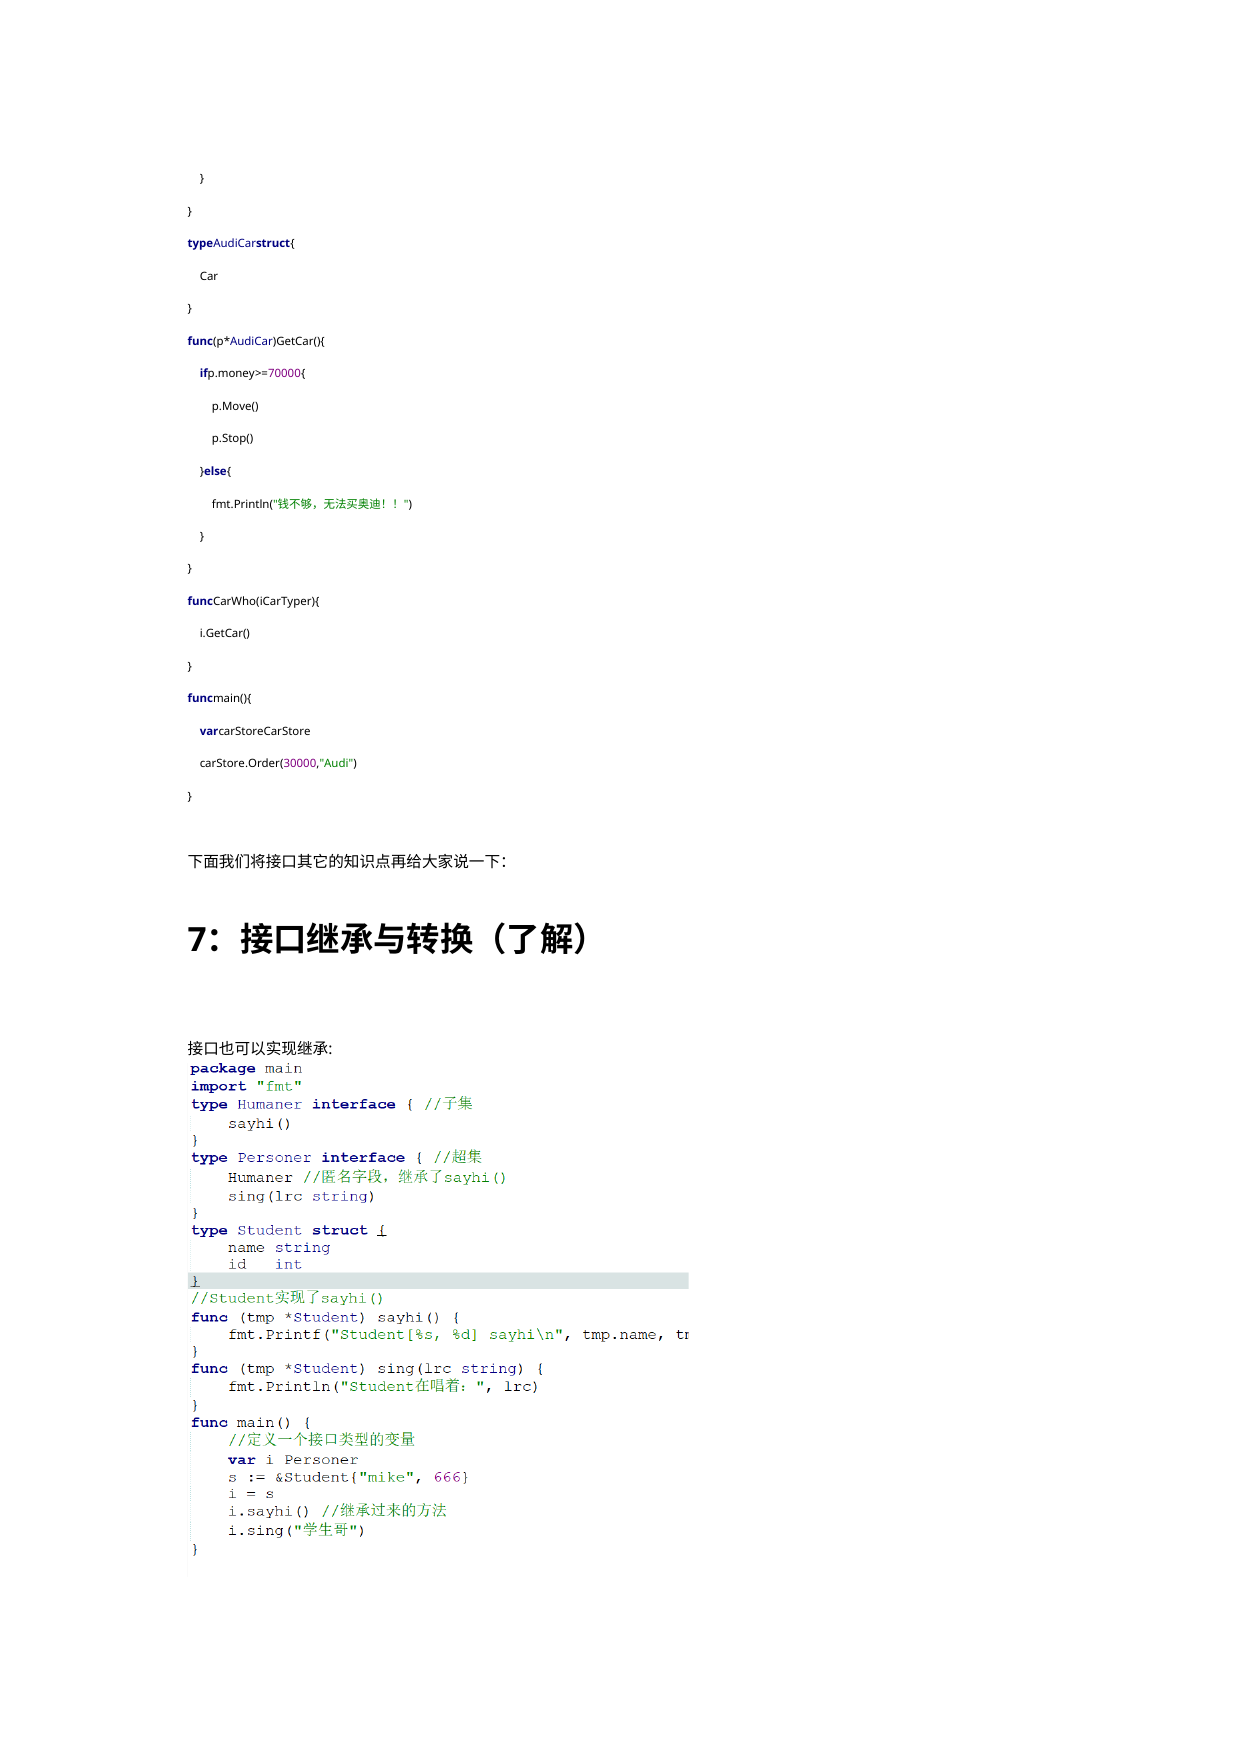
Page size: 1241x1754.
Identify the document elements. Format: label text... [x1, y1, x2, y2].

text varcarStoreCarStore [187, 714, 1053, 747]
text }else{ [187, 454, 1053, 487]
text funcCarWho(iCarTyper){ [187, 584, 1053, 617]
text } [187, 519, 1053, 552]
text func(p*AudiCar)GetCar(){ [187, 324, 1053, 357]
text 下面我们将接口其它的知识点再给大家说一下： [187, 844, 1053, 877]
text } [187, 292, 1053, 324]
text } [187, 194, 1053, 227]
text Car [187, 259, 1053, 292]
text funcmain(){ [187, 682, 1053, 714]
text } [187, 779, 1053, 812]
text } [187, 162, 1053, 194]
text p.Move() [187, 389, 1053, 422]
text 接口也可以实现继承: [187, 1031, 1053, 1064]
text } [187, 552, 1053, 584]
text i.GetCar() [187, 617, 1053, 649]
text } [187, 649, 1053, 682]
text fmt.Println("钱不够，无法买奥迪！！") [187, 487, 1053, 519]
subtitle 7：接口继承与转换（了解） [187, 904, 1053, 969]
text carStore.Order(30000,"Audi") [187, 747, 1053, 779]
text ifp.money>=70000{ [187, 357, 1053, 389]
picture [187, 1063, 689, 1577]
text typeAudiCarstruct{ [187, 227, 1053, 259]
text p.Stop() [187, 422, 1053, 454]
